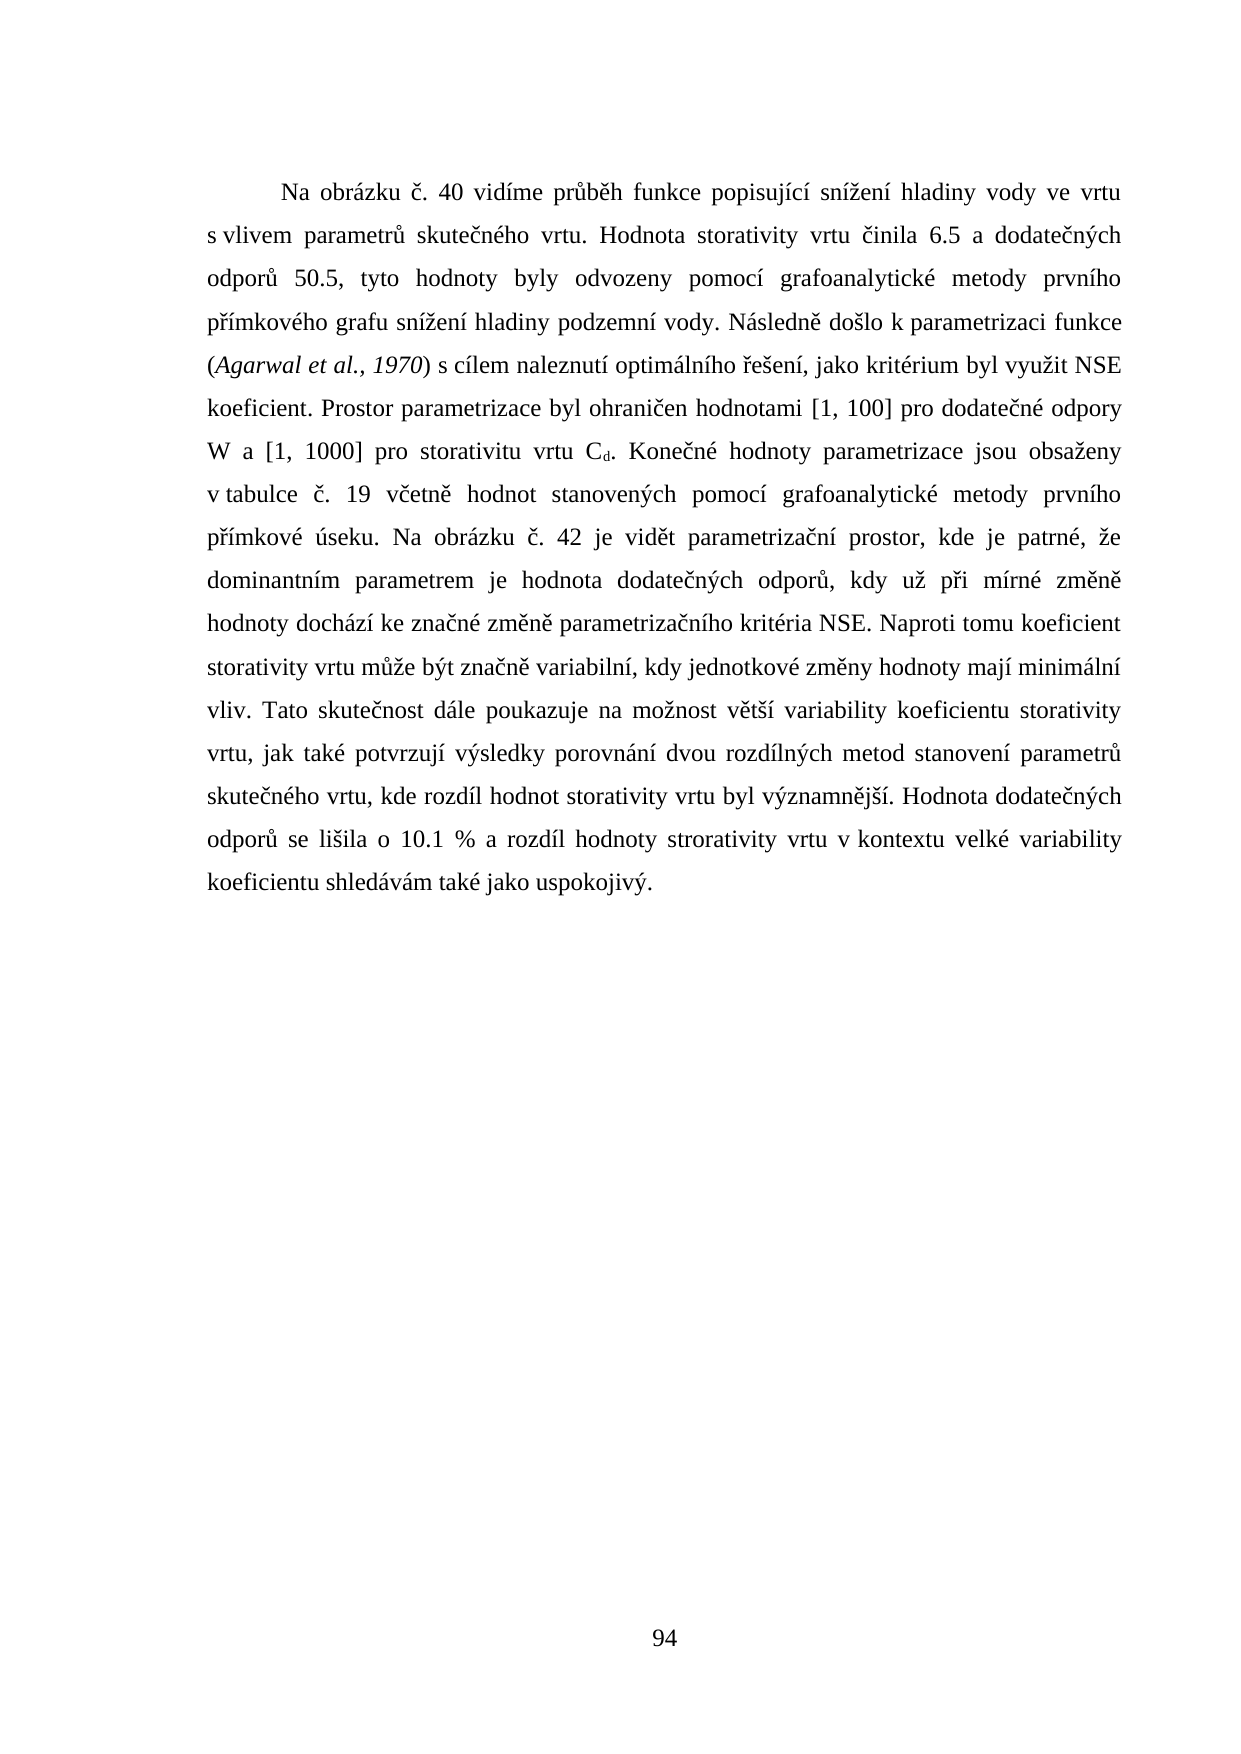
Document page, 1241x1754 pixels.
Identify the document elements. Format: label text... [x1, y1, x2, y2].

text Na obrázku č. 40 vidíme průběh funkce popisující snížení hladiny vody ve vrtu s vlivem parametrů skutečného vrtu. Hodnota storativity vrtu činila 6.5 a dodatečných odporů 50.5, tyto hodnoty byly odvozeny pomocí grafoanalytické metody prvního přímkového grafu snížení hladiny podzemní vody. Následně došlo k parametrizaci funkce (Agarwal et al., 1970) s cílem naleznutí optimálního řešení, jako kritérium byl využit NSE koeficient. Prostor parametrizace byl ohraničen hodnotami [1, 100] pro dodatečné odpory W a [1, 1000] pro storativitu vrtu Cd. Konečné hodnoty parametrizace jsou obsaženy v tabulce č. 19 včetně hodnot stanovených pomocí grafoanalytické metody prvního přímkové úseku. Na obrázku č. 42 je vidět parametrizační prostor, kde je patrné, že dominantním parametrem je hodnota dodatečných odporů, kdy už při mírné změně hodnoty dochází ke značné změně parametrizačního kritéria NSE. Naproti tomu koeficient storativity vrtu může být značně variabilní, kdy jednotkové změny hodnoty mají minimální vliv. Tato skutečnost dále poukazuje na možnost větší variability koeficientu storativity vrtu, jak také potvrzují výsledky porovnání dvou rozdílných metod stanovení parametrů skutečného vrtu, kde rozdíl hodnot storativity vrtu byl významnější. Hodnota dodatečných odporů se lišila o 10.1 % a rozdíl hodnoty strorativity vrtu v kontextu velké variability koeficientu shledávám také jako uspokojivý. [207, 177, 1122, 896]
